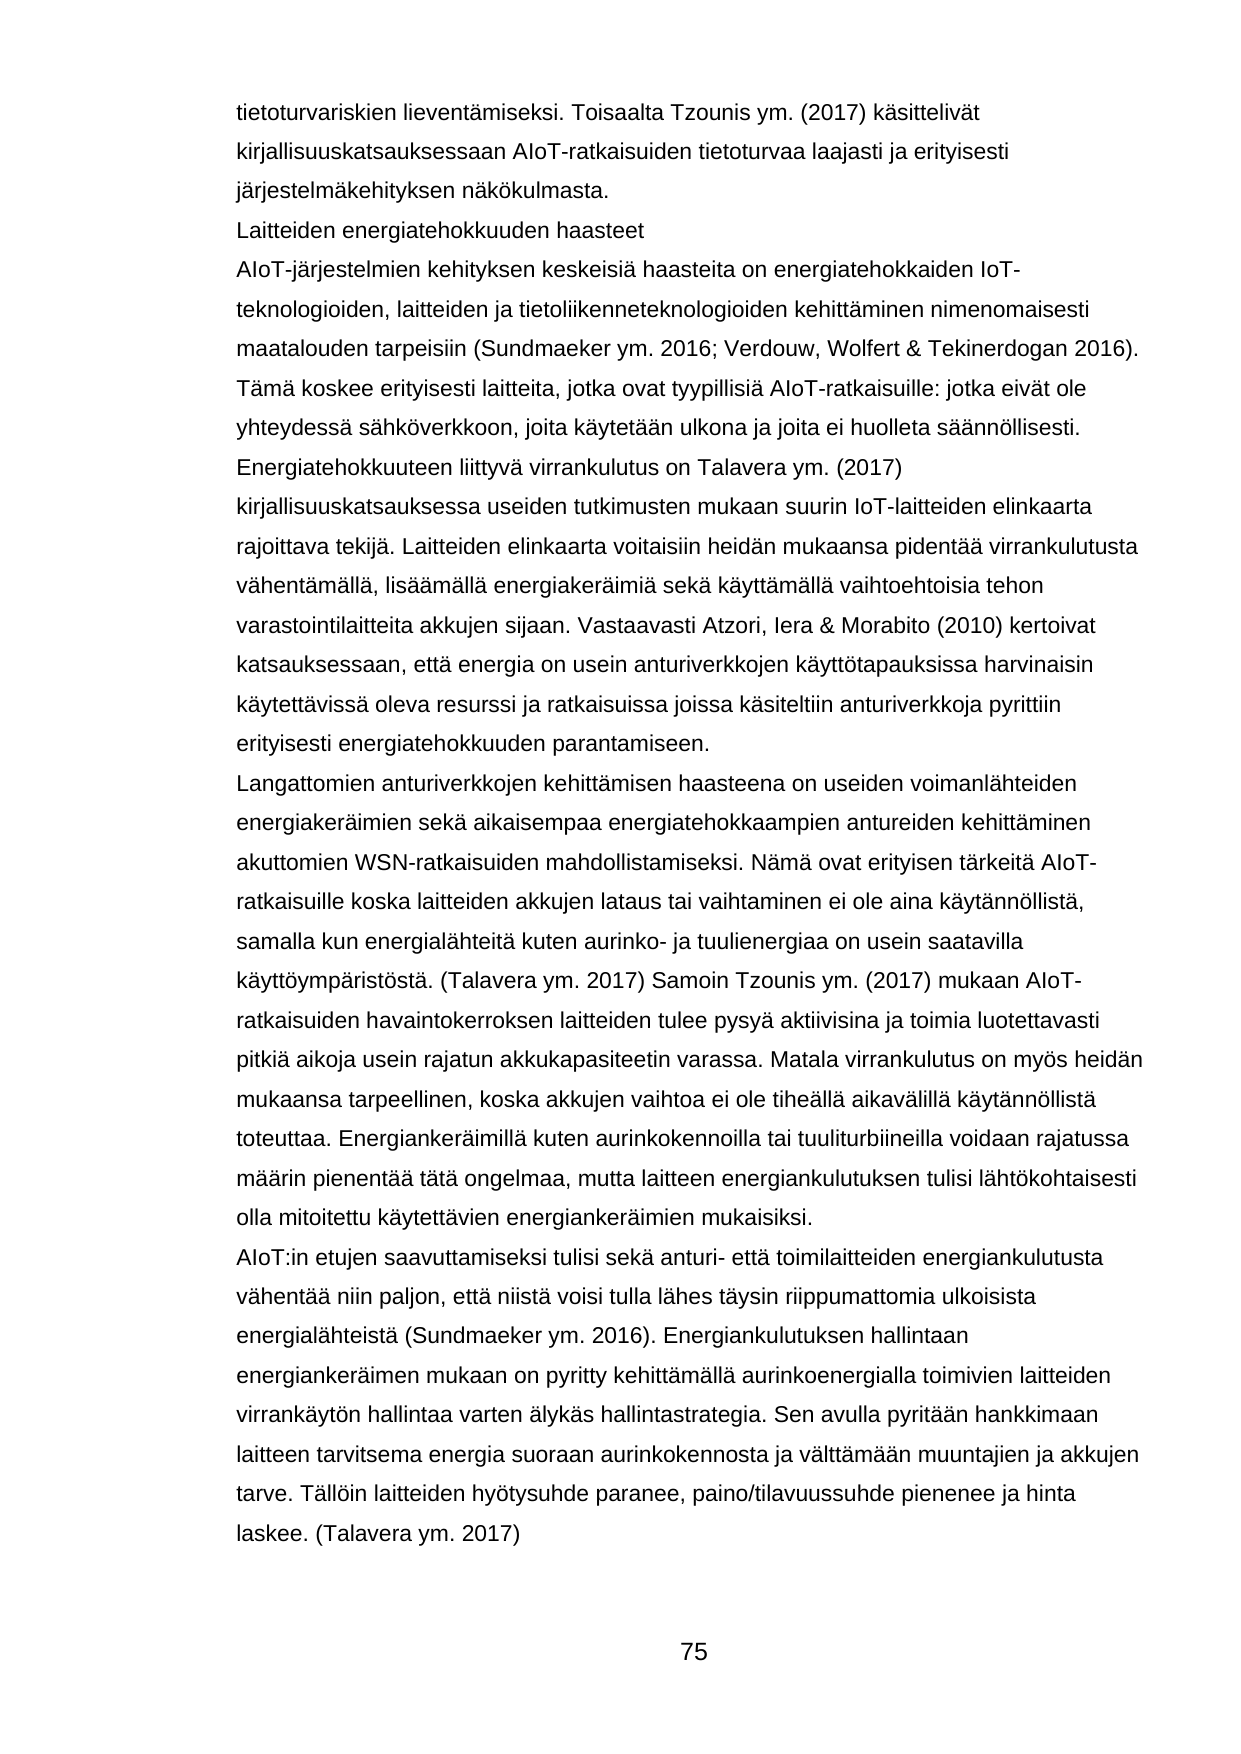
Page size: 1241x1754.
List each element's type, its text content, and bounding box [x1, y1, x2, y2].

text AIoT:in etujen saavuttamiseksi tulisi sekä anturi- että toimilaitteiden energiankulutusta vähentää niin paljon, että niistä voisi tulla lähes täysin riippumattomia ulkoisista energialähteistä (Sundmaeker ym. 2016). Energiankulutuksen hallintaan energiankeräimen mukaan on pyritty kehittämällä aurinkoenergialla toimivien laitteiden virrankäytön hallintaa varten älykäs hallintastrategia. Sen avulla pyritään hankkimaan laitteen tarvitsema energia suoraan aurinkokennosta ja välttämään muuntajien ja akkujen tarve. Tällöin laitteiden hyötysuhde paranee, paino/tilavuussuhde pienenee ja hinta laskee. (Talavera ym. 2017) [236, 1243, 1152, 1546]
text Laitteiden energiatehokkuuden haasteet [236, 217, 1152, 243]
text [236, 98, 1152, 204]
text Langattomien anturiverkkojen kehittämisen haasteena on useiden voimanlähteiden energiakeräimien sekä aikaisempaa energiatehokkaampien antureiden kehittäminen akuttomien WSN-ratkaisuiden mahdollistamiseksi. Nämä ovat erityisen tärkeitä AIoT-ratkaisuille koska laitteiden akkujen lataus tai vaihtaminen ei ole aina käytännöllistä, samalla kun energialähteitä kuten aurinko- ja tuulienergiaa on usein saatavilla käyttöympäristöstä. (Talavera ym. 2017) Samoin Tzounis ym. (2017) mukaan AIoT-ratkaisuiden havaintokerroksen laitteiden tulee pysyä aktiivisina ja toimia luotettavasti pitkiä aikoja usein rajatun akkukapasiteetin varassa. Matala virrankulutus on myös heidän mukaansa tarpeellinen, koska akkujen vaihtoa ei ole tiheällä aikavälillä käytännöllistä toteuttaa. Energiankeräimillä kuten aurinkokennoilla tai tuuliturbiineilla voidaan rajatussa määrin pienentää tätä ongelmaa, mutta laitteen energiankulutuksen tulisi lähtökohtaisesti olla mitoitettu käytettävien energiankeräimien mukaisiksi. [236, 770, 1152, 1230]
text AIoT-järjestelmien kehityksen keskeisiä haasteita on energiatehokkaiden IoT-teknologioiden, laitteiden ja tietoliikenneteknologioiden kehittäminen nimenomaisesti maatalouden tarpeisiin (Sundmaeker ym. 2016; Verdouw, Wolfert & Tekinerdogan 2016). Tämä koskee erityisesti laitteita, jotka ovat tyypillisiä AIoT-ratkaisuille: jotka eivät ole yhteydessä sähköverkkoon, joita käytetään ulkona ja joita ei huolleta säännöllisesti. Energiatehokkuuteen liittyvä virrankulutus on Talavera ym. (2017) kirjallisuuskatsauksessa useiden tutkimusten mukaan suurin IoT-laitteiden elinkaarta rajoittava tekijä. Laitteiden elinkaarta voitaisiin heidän mukaansa pidentää virrankulutusta vähentämällä, lisäämällä energiakeräimiä sekä käyttämällä vaihtoehtoisia tehon varastointilaitteita akkujen sijaan. Vastaavasti Atzori, Iera & Morabito (2010) kertoivat katsauksessaan, että energia on usein anturiverkkojen käyttötapauksissa harvinaisin käytettävissä oleva resurssi ja ratkaisuissa joissa käsiteltiin anturiverkkoja pyrittiin erityisesti energiatehokkuuden parantamiseen. [236, 256, 1152, 757]
